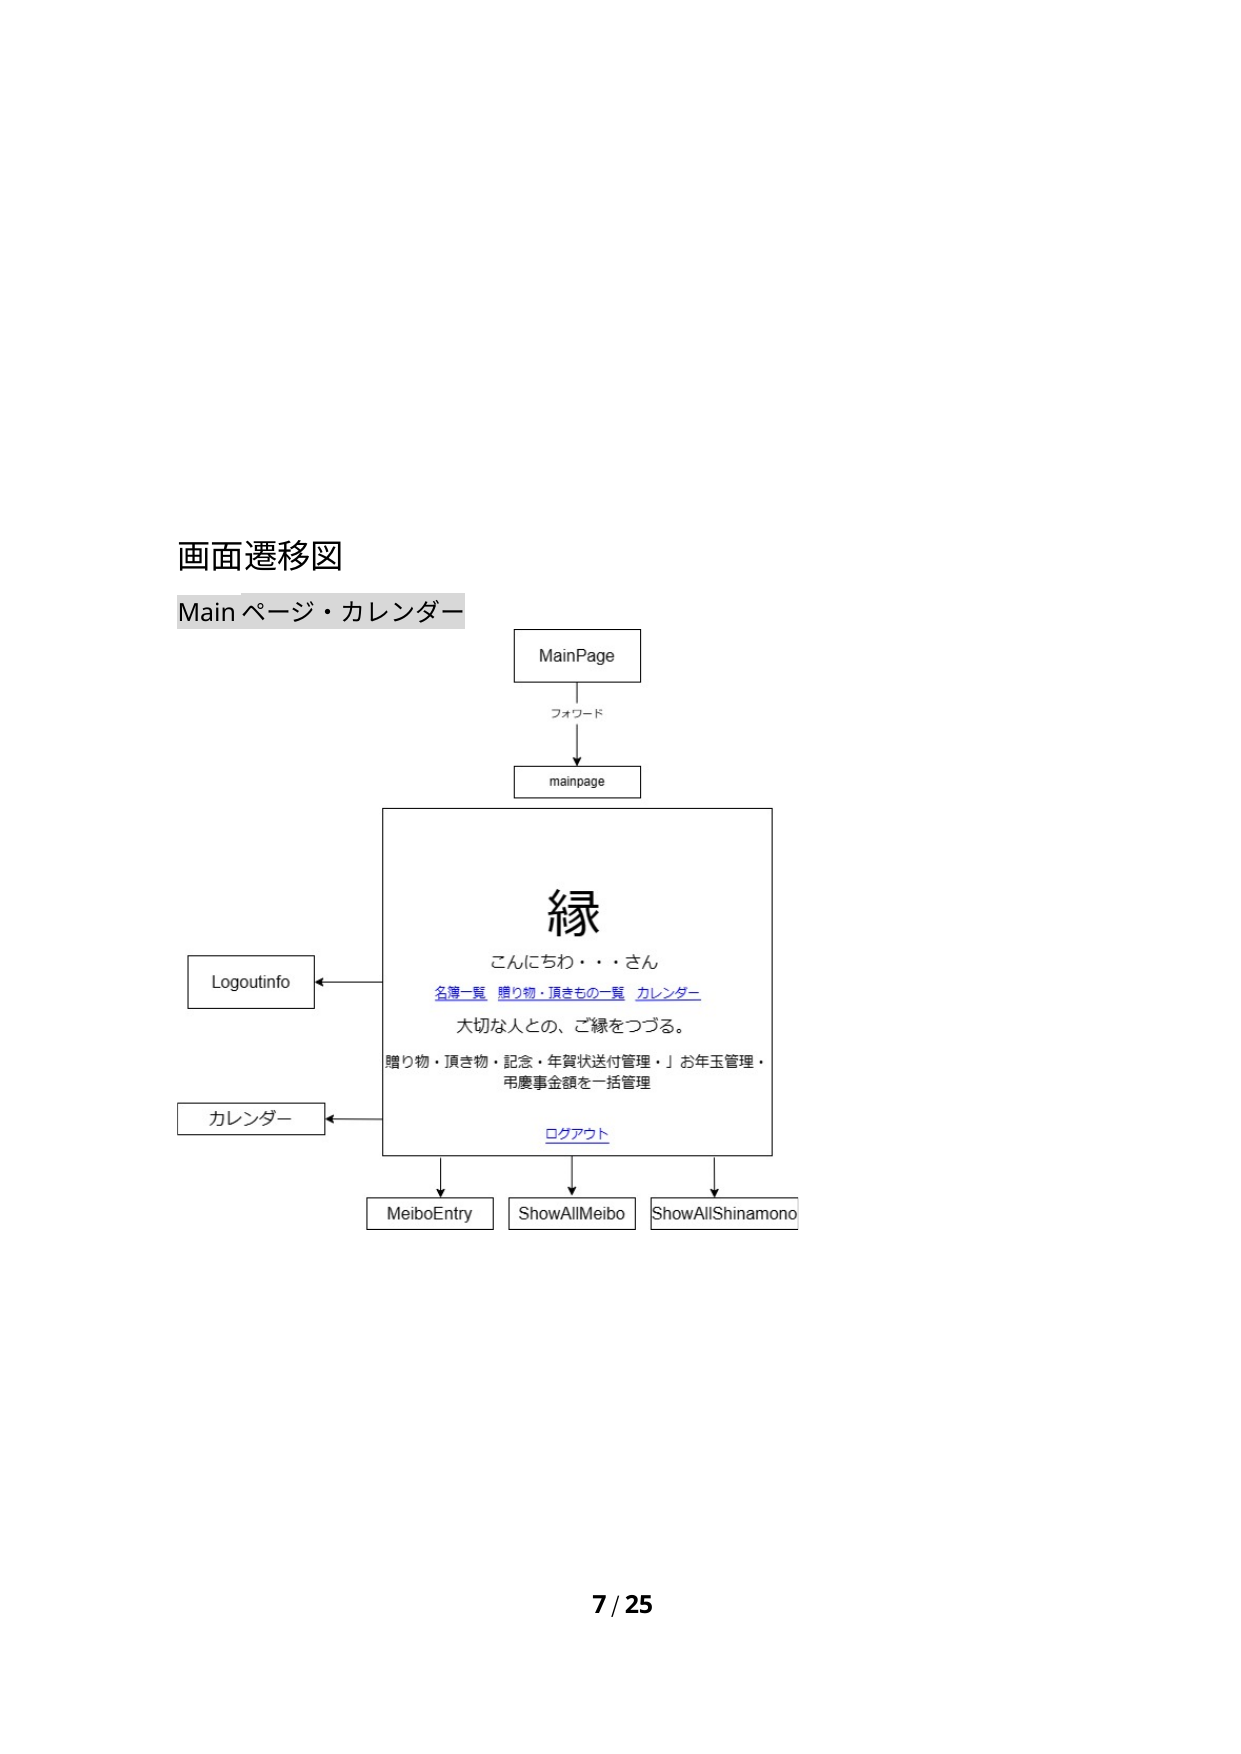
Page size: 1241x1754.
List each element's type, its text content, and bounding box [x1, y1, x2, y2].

subtitle 画面遷移図 [177, 517, 1063, 592]
picture [177, 629, 799, 1230]
subtitle Mainページ・カレンダー [177, 592, 1063, 629]
